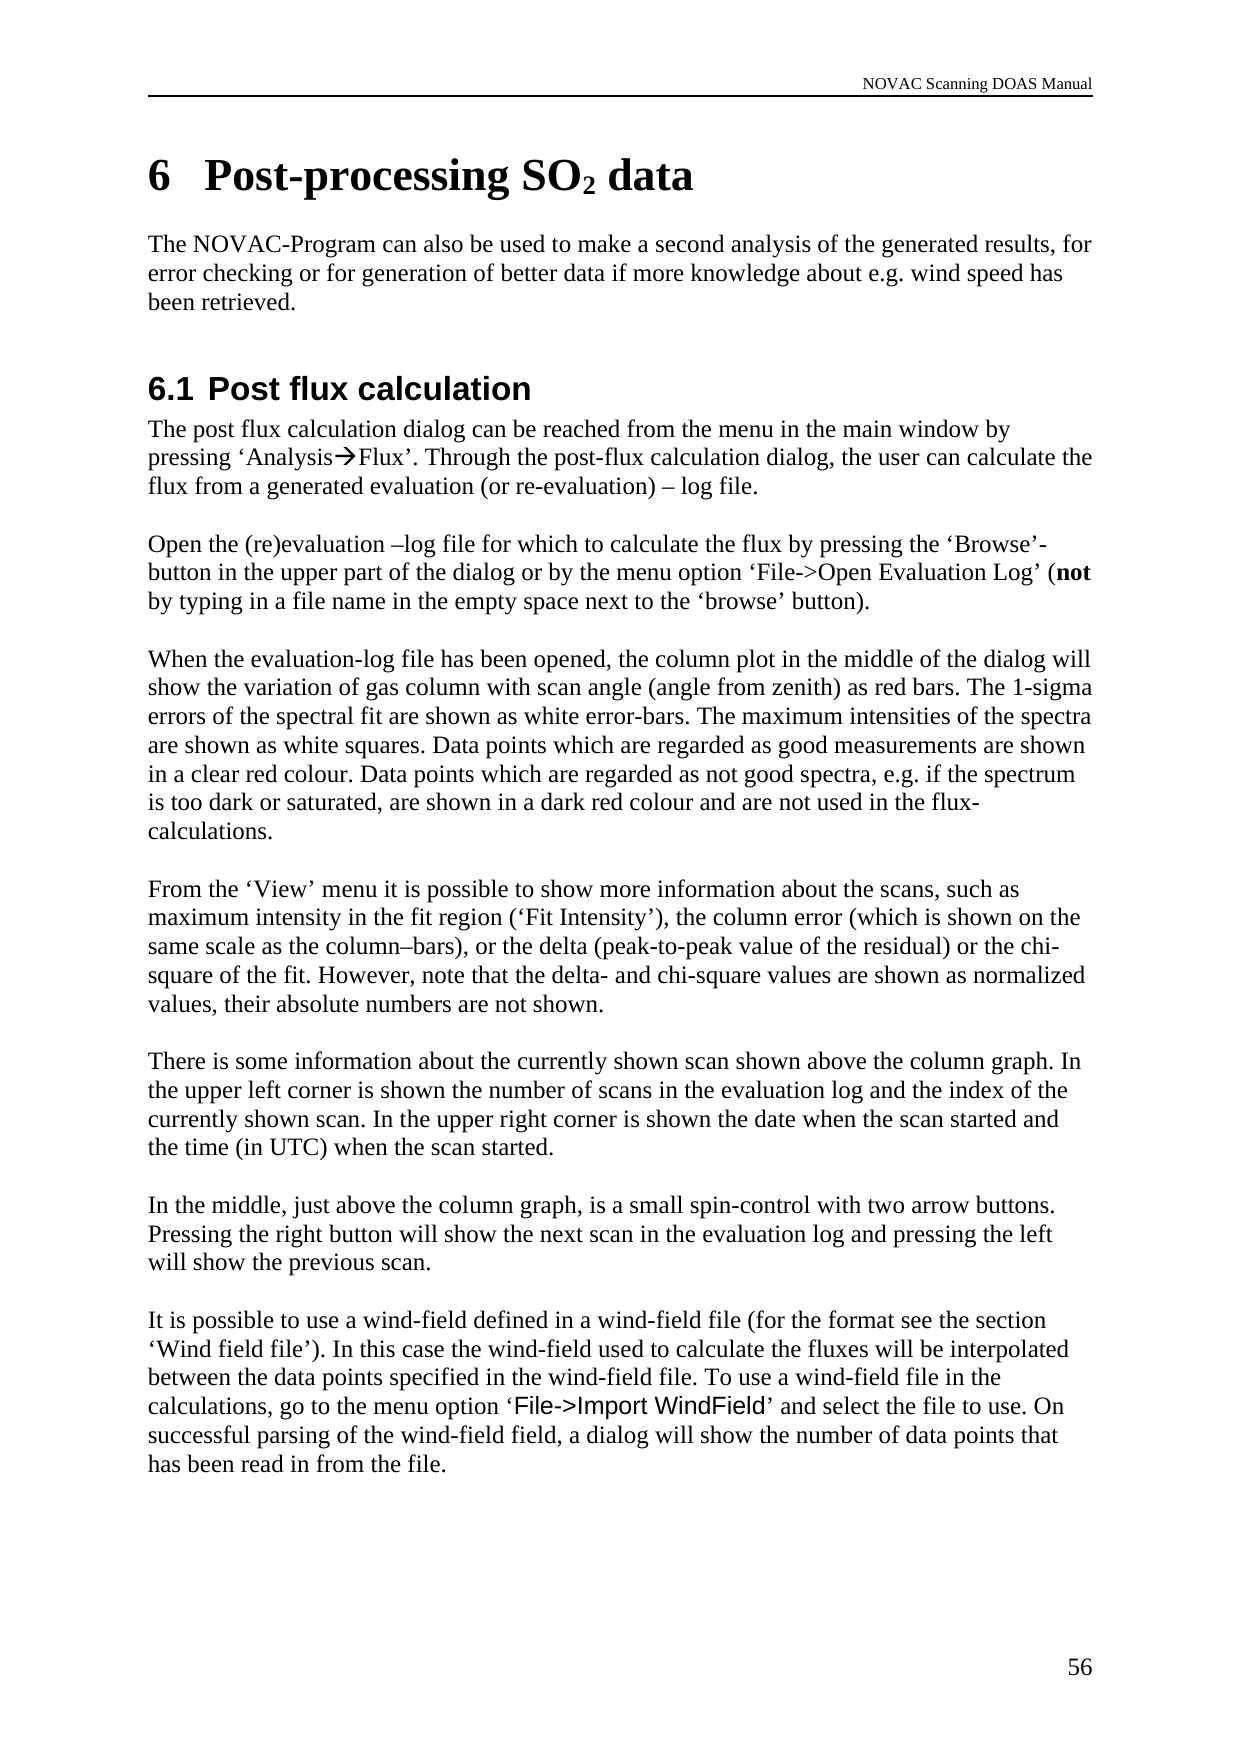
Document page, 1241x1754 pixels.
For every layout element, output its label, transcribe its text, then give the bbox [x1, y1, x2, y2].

text From the ‘View’ menu it is possible to show more information about the scans, such as maximum intensity in the fit region (‘Fit Intensity’), the column error (which is shown on the same scale as the column–bars), or the delta (peak-to-peak value of the residual) or the chi-square of the fit. However, note that the delta- and chi-square values are shown as normalized values, their absolute numbers are not shown. [148, 874, 1093, 1017]
text The post flux calculation dialog can be reached from the menu in the main window by pressing ‘AnalysisFlux’. Through the post-flux calculation dialog, the user can calculate the flux from a generated evaluation (or re-evaluation) – log file. [148, 414, 1093, 500]
text There is some information about the currently shown scan shown above the column graph. In the upper left corner is shown the number of scans in the evaluation log and the index of the currently shown scan. In the upper right corner is shown the date when the scan started and the time (in UTC) when the scan started. [148, 1046, 1093, 1161]
text The NOVAC-Program can also be used to make a second analysis of the generated results, for error checking or for generation of better data if more knowledge about e.g. wind speed has been retrieved. [148, 229, 1093, 315]
text When the evaluation-log file has been opened, the column plot in the middle of the dialog will show the variation of gas column with scan angle (angle from zenith) as red bars. The 1-sigma errors of the spectral fit are shown as white error-bars. The maximum intensities of the spectra are shown as white squares. Data points which are regarded as good measurements are shown in a clear red colour. Data points which are regarded as not good spectra, e.g. if the spectrum is too dark or saturated, are shown in a dark red colour and are not used in the flux-calculations. [148, 644, 1093, 845]
text Open the (re)evaluation –log file for which to calculate the flux by pressing the ‘Browse’-button in the upper part of the dialog or by the menu option ‘File->Open Evaluation Log’ (not by typing in a file name in the empty space next to the ‘browse’ button). [148, 529, 1093, 615]
text It is possible to use a wind-field defined in a wind-field file (for the format see the section ‘Wind field file’). In this case the wind-field used to calculate the fluxes will be interpolated between the data points specified in the wind-field file. To use a wind-field file in the calculations, go to the menu option ‘File->Import WindField’ and select the file to use. On successful parsing of the wind-field field, a dialog will show the number of data points that has been read in from the file. [148, 1305, 1093, 1478]
subtitle Post-processing SO2 data [148, 148, 1093, 200]
text In the middle, just above the column graph, is a small spin-control with two arrow buttons. Pressing the right button will show the next scan in the evaluation log and pressing the left will show the previous scan. [148, 1190, 1093, 1276]
subtitle Post flux calculation [148, 369, 1093, 407]
